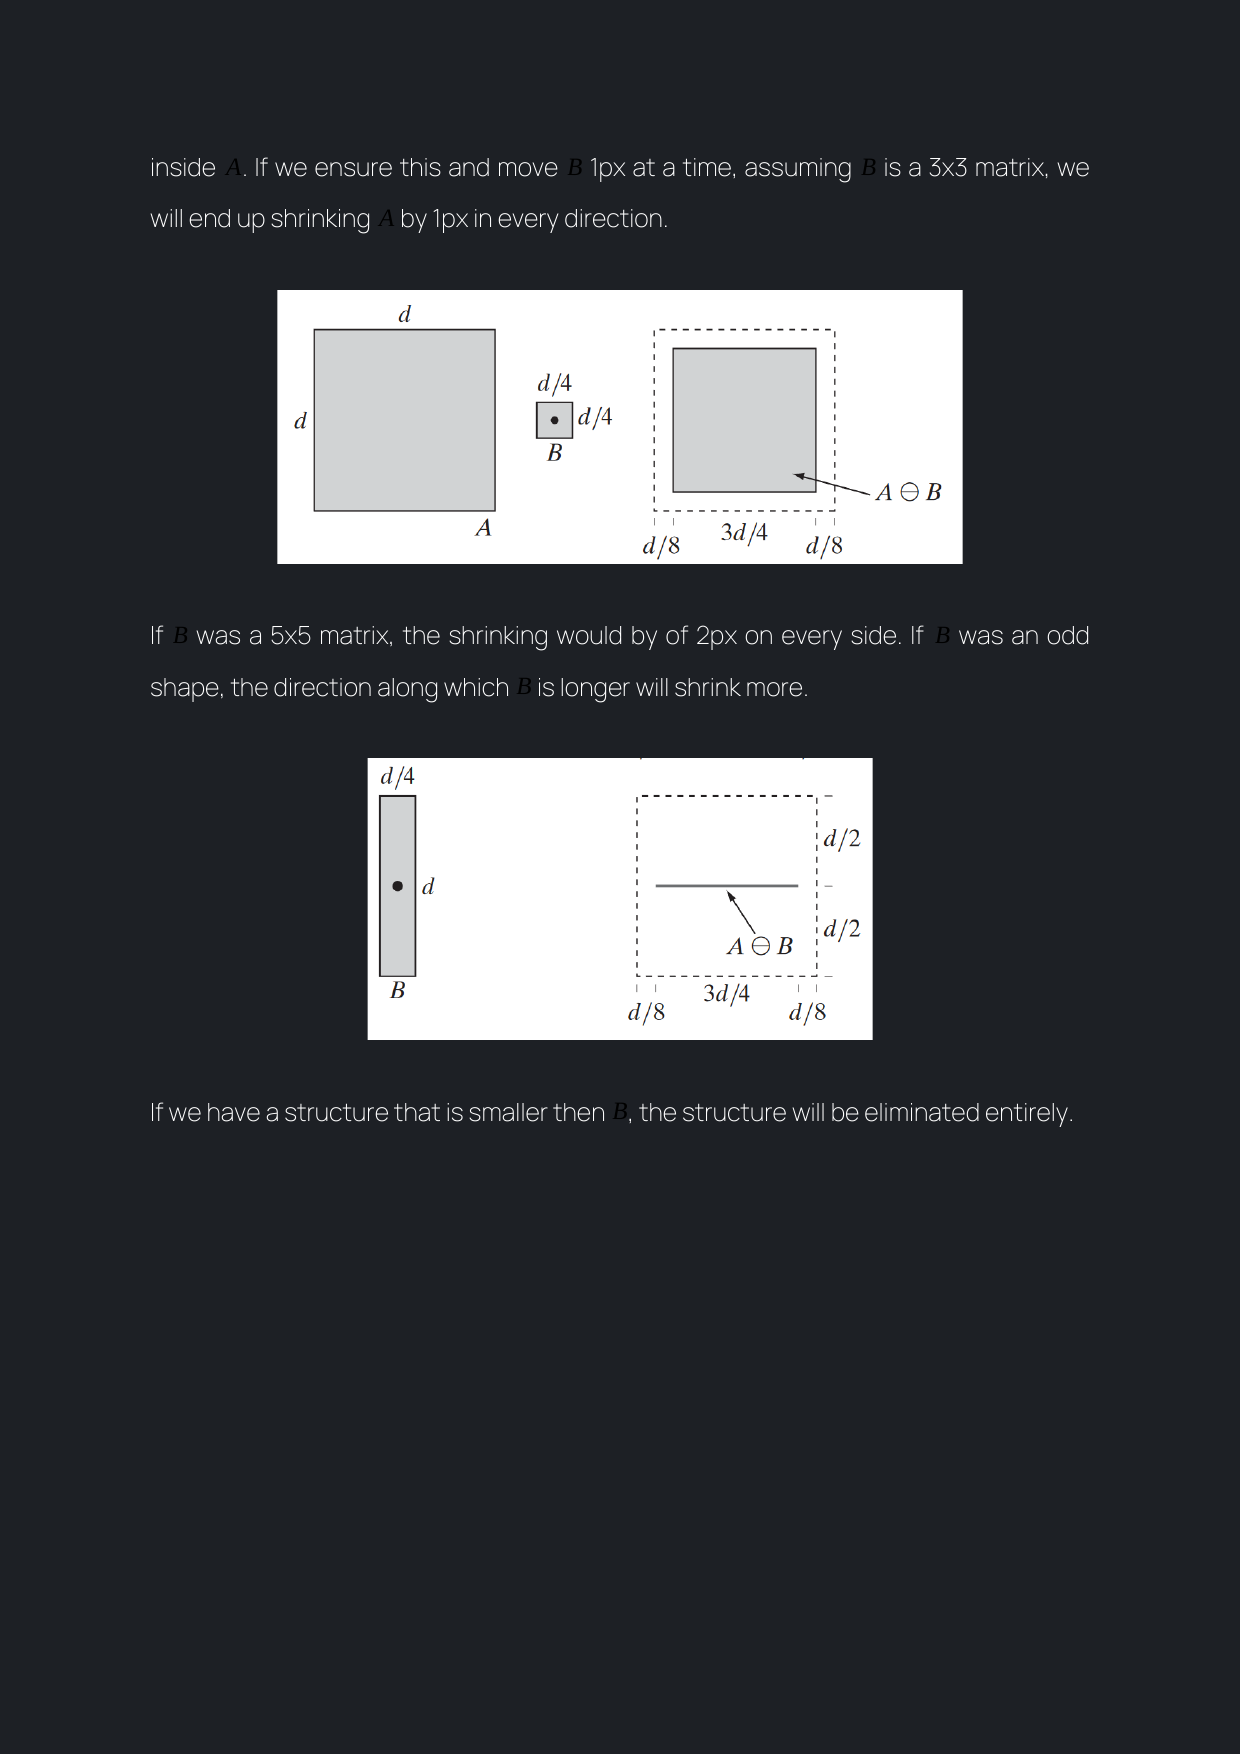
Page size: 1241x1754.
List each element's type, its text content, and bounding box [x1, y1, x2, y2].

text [150, 150, 1090, 235]
picture [367, 758, 873, 1040]
text If was a 5x5 matrix, the shrinking would by of 2px on every side. If was an odd shape, the direction along which is longer will shrink more. [150, 618, 1090, 703]
text If we have a structure that is smaller then , the structure will be eliminated entirely. [150, 1094, 1090, 1129]
picture [277, 290, 963, 564]
